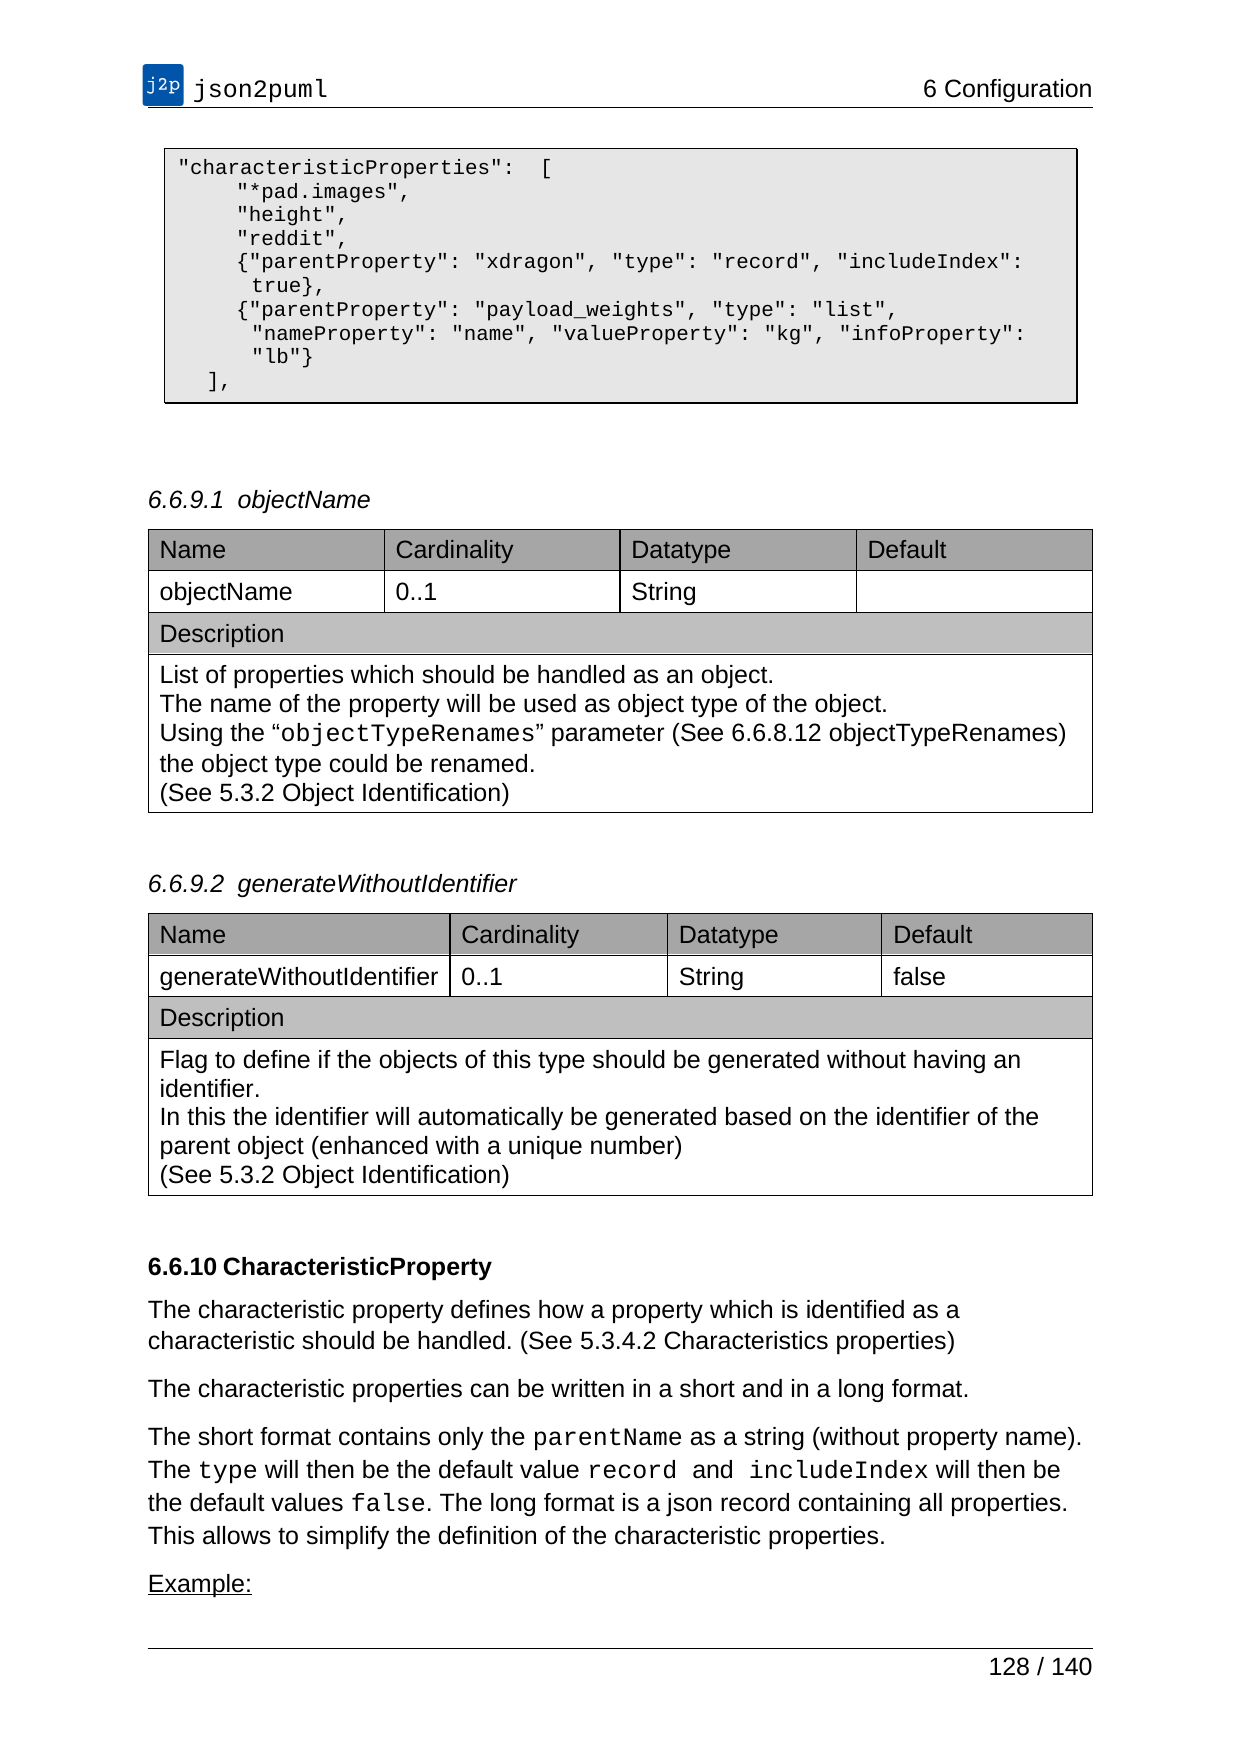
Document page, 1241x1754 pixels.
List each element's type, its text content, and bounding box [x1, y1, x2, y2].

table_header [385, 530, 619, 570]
subtitle CharacteristicProperty [148, 1252, 1093, 1280]
subtitle objectName [148, 485, 1093, 514]
text ], [165, 360, 1076, 402]
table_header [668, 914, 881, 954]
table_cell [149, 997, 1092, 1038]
text {"parentProperty": "xdragon", "type": "record", "includeIndex": true}, [165, 242, 1076, 289]
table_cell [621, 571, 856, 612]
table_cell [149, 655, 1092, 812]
text {"parentProperty": "payload_weights", "type": "list", "nameProperty": "name", "valueProperty": "kg", "infoProperty": "lb"} [165, 289, 1076, 360]
text "reddit", [165, 218, 1076, 242]
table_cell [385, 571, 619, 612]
text The characteristic properties can be written in a short and in a long format. [148, 1374, 1093, 1403]
text Example: [148, 1569, 1093, 1598]
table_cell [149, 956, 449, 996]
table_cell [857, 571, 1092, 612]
text The short format contains only the parentName as a string (without property name). The type will then be the default value record and includeIndex will then be the default values false. The long format is a json record containing all properties. This allows to simplify the definition of the characteristic properties. [148, 1422, 1093, 1550]
text "height", [165, 195, 1076, 218]
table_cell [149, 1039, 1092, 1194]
subtitle generateWithoutIdentifier [148, 869, 1093, 898]
picture [142, 64, 184, 106]
text "characteristicProperties": [ [165, 149, 1076, 171]
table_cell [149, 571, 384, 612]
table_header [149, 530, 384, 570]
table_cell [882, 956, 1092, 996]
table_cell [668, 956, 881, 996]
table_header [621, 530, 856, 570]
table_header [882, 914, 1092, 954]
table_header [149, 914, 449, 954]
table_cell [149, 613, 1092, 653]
text The characteristic property defines how a property which is identified as a characteristic should be handled. (See 5.3.4.2 Characteristics properties) [148, 1295, 1093, 1355]
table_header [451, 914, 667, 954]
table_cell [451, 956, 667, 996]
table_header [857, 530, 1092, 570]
text "*pad.images", [165, 171, 1076, 195]
